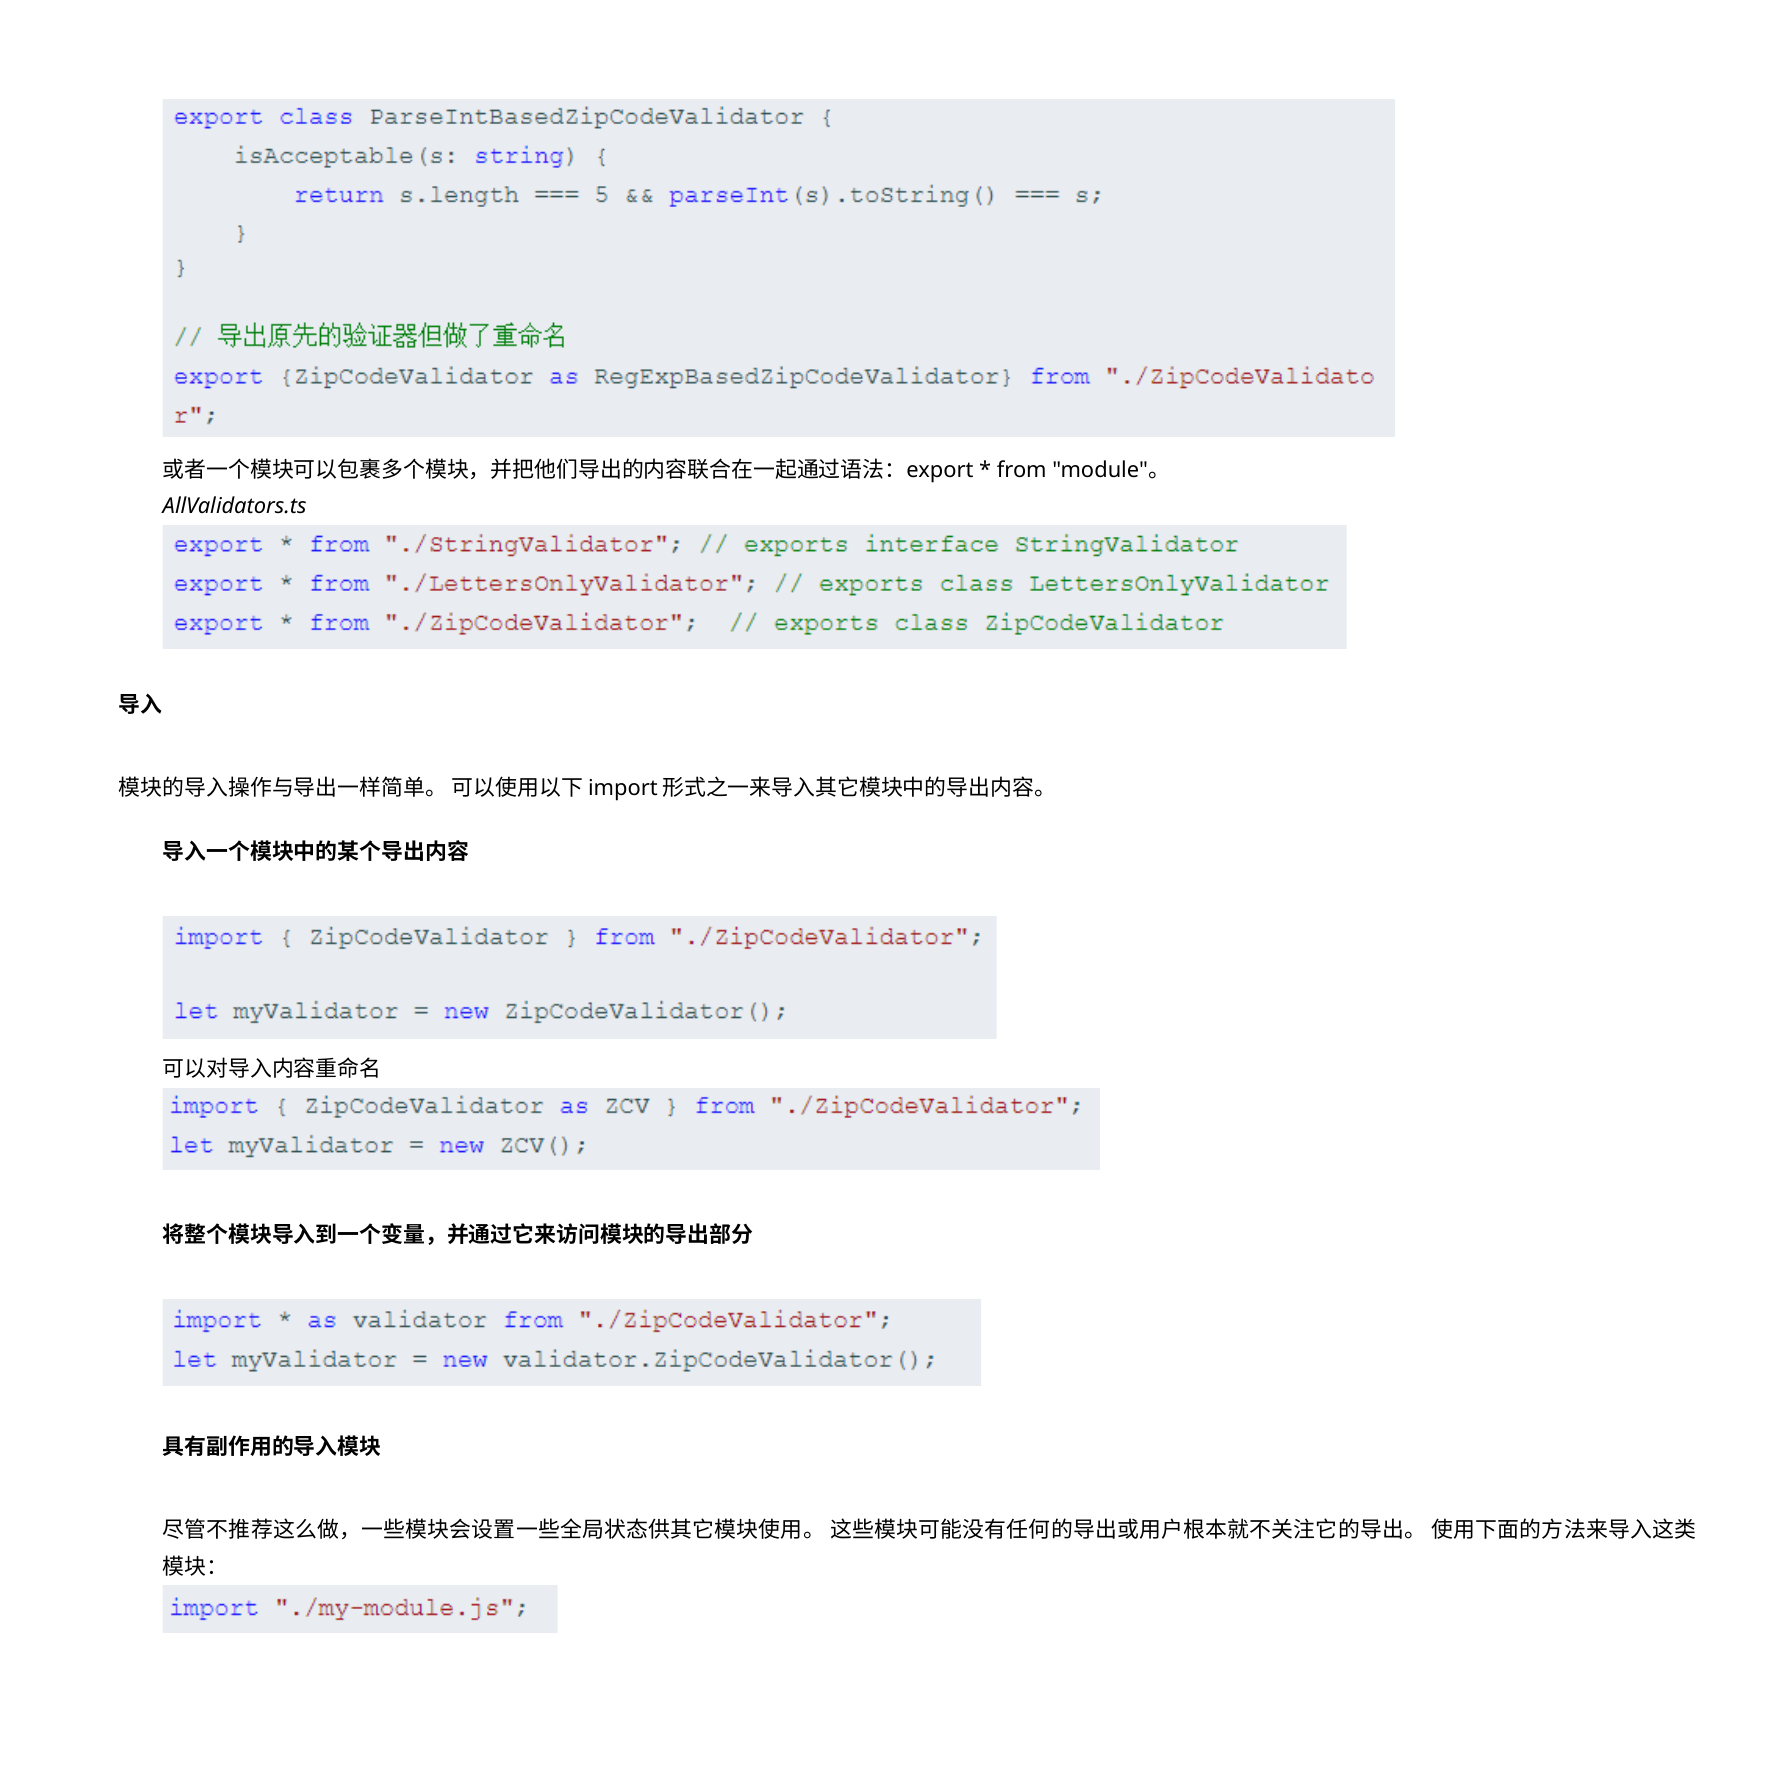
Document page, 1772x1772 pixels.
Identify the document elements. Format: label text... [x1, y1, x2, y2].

picture [162, 99, 1396, 437]
text 尽管不推荐这么做，一些模块会设置一些全局状态供其它模块使用。 这些模块可能没有任何的导出或用户根本就不关注它的导出。 使用下面的方法来导入这类模块： [162, 1511, 1697, 1581]
picture [162, 1585, 558, 1633]
picture [162, 916, 997, 1039]
picture [162, 1088, 1100, 1170]
subtitle 导入 [75, 687, 1697, 719]
picture [162, 525, 1347, 649]
text 模块的导入操作与导出一样简单。 可以使用以下 import形式之一来导入其它模块中的导出内容。 [119, 770, 1697, 802]
text 可以对导入内容重命名 [119, 1051, 1697, 1083]
text AllValidators.ts [119, 489, 1697, 521]
text 或者一个模块可以包裹多个模块，并把他们导出的内容联合在一起通过语法：export * from "module"。 [119, 452, 1697, 484]
subtitle 将整个模块导入到一个变量，并通过它来访问模块的导出部分 [119, 1217, 1697, 1249]
subtitle 具有副作用的导入模块 [119, 1429, 1697, 1461]
subtitle 导入一个模块中的某个导出内容 [119, 834, 1697, 866]
picture [162, 1299, 982, 1386]
